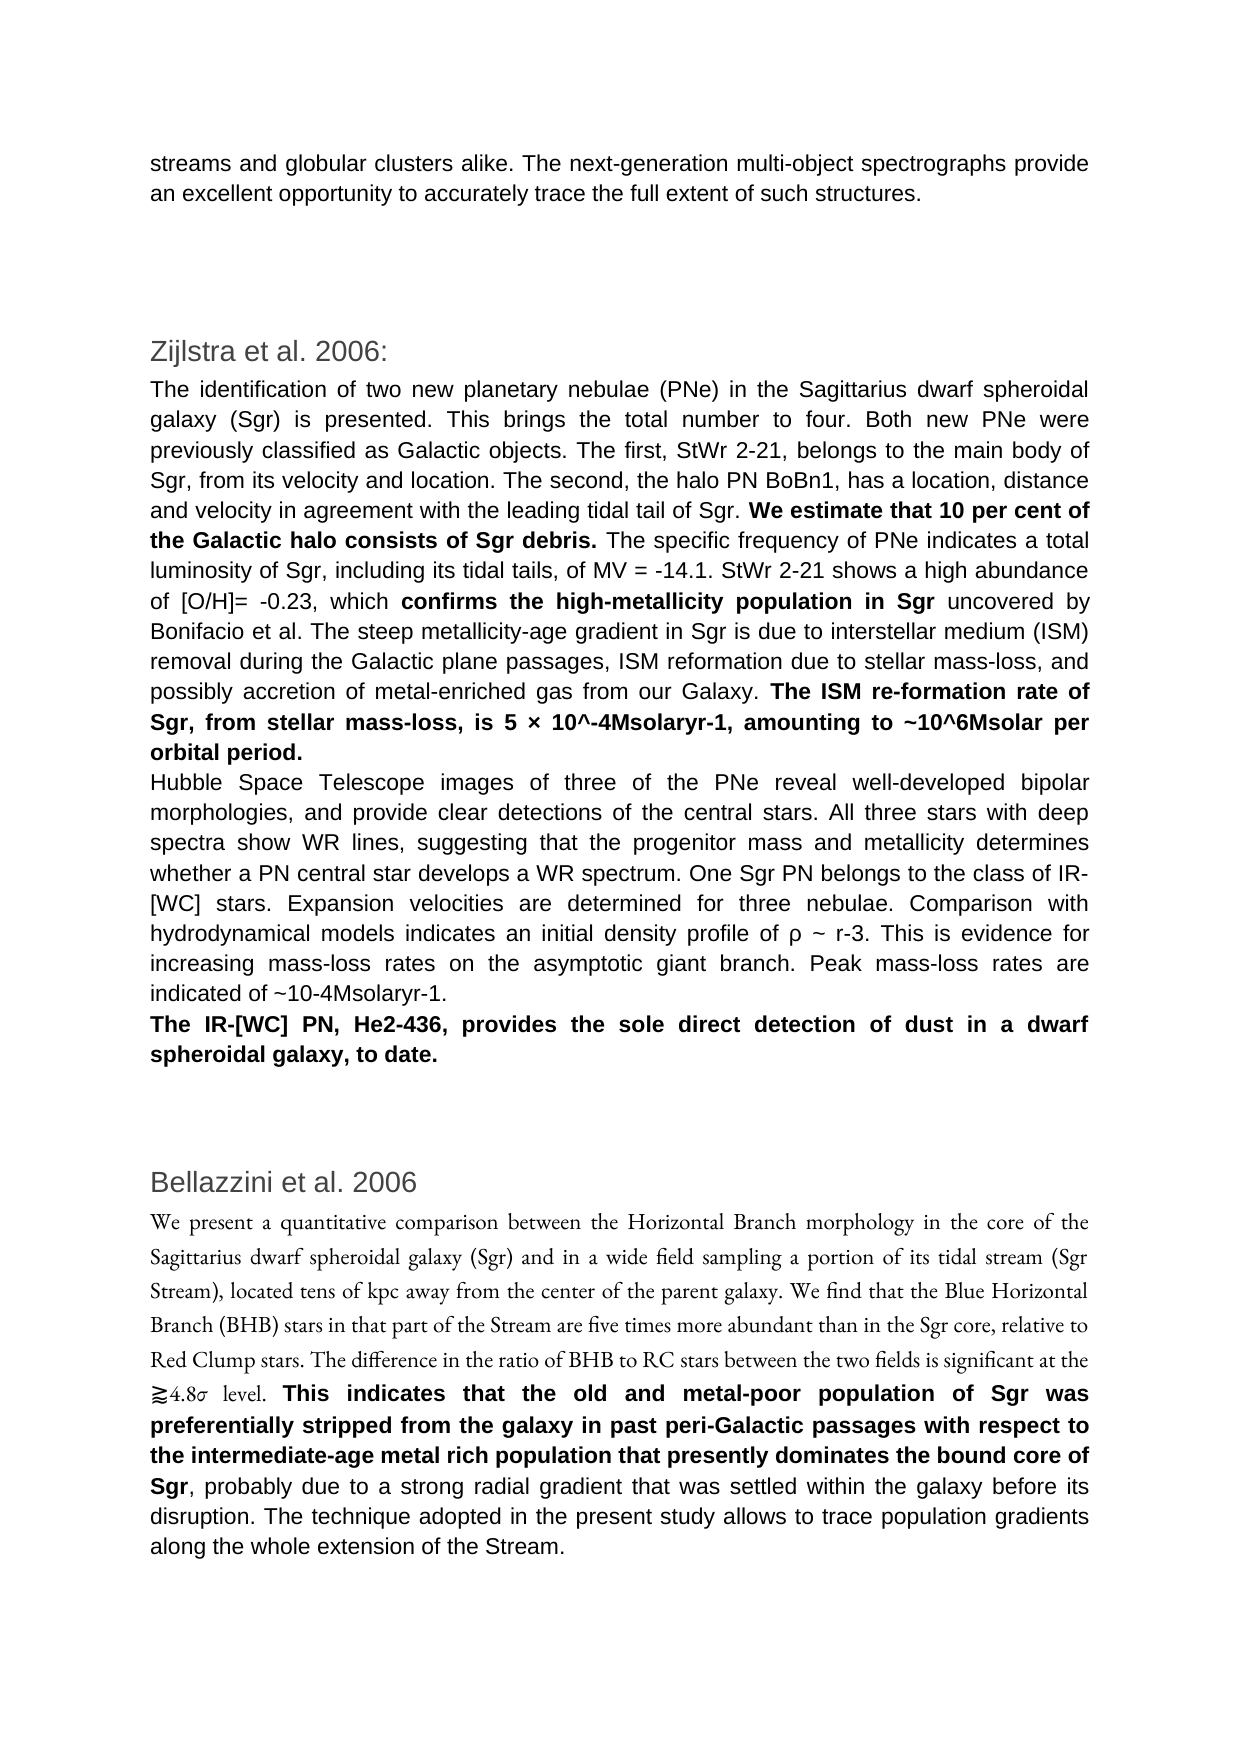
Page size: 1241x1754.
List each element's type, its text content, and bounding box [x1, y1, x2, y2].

text Hubble Space Telescope images of three of the PNe reveal well-developed bipolar morphologies, and provide clear detections of the central stars. All three stars with deep spectra show WR lines, suggesting that the progenitor mass and metallicity determines whether a PN central star develops a WR spectrum. One Sgr PN belongs to the class of IR-[WC] stars. Expansion velocities are determined for three nebulae. Comparison with hydrodynamical models indicates an initial density profile of ρ ~ r-3. This is evidence for increasing mass-loss rates on the asymptotic giant branch. Peak mass-loss rates are indicated of ~10-4Msolaryr-1. [150, 769, 1090, 1007]
subtitle Zijlstra et al. 2006: [150, 334, 1090, 368]
text The identification of two new planetary nebulae (PNe) in the Sagittarius dwarf spheroidal galaxy (Sgr) is presented. This brings the total number to four. Both new PNe were previously classified as Galactic objects. The first, StWr 2-21, belongs to the main body of Sgr, from its velocity and location. The second, the halo PN BoBn1, has a location, distance and velocity in agreement with the leading tidal tail of Sgr. We estimate that 10 per cent of the Galactic halo consists of Sgr debris. The specific frequency of PNe indicates a total luminosity of Sgr, including its tidal tails, of MV = -14.1. StWr 2-21 shows a high abundance of [O/H]= -0.23, which confirms the high-metallicity population in Sgr uncovered by Bonifacio et al. The steep metallicity-age gradient in Sgr is due to interstellar medium (ISM) removal during the Galactic plane passages, ISM reformation due to stellar mass-loss, and possibly accretion of metal-enriched gas from our Galaxy. The ISM re-formation rate of Sgr, from stellar mass-loss, is 5 × 10^-4Msolaryr-1, amounting to ~10^6Msolar per orbital period. [150, 376, 1090, 765]
text We present a quantitative comparison between the Horizontal Branch morphology in the core of the Sagittarius dwarf spheroidal galaxy (Sgr) and in a wide field sampling a portion of its tidal stream (Sgr Stream), located tens of kpc away from the center of the parent galaxy. We find that the Blue Horizontal Branch (BHB) stars in that part of the Stream are five times more abundant than in the Sgr core, relative to Red Clump stars. The difference in the ratio of BHB to RC stars between the two fields is significant at the ⪆4.8σ level. This indicates that the old and metal-poor population of Sgr was preferentially stripped from the galaxy in past peri-Galactic passages with respect to the intermediate-age metal rich population that presently dominates the bound core of Sgr, probably due to a strong radial gradient that was settled within the galaxy before its disruption. The technique adopted in the present study allows to trace population gradients along the whole extension of the Stream. [150, 1207, 1090, 1559]
text The IR-[WC] PN, He2-436, provides the sole direct detection of dust in a dwarf spheroidal galaxy, to date. [150, 1011, 1090, 1067]
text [150, 150, 1090, 207]
subtitle Bellazzini et al. 2006 [150, 1165, 1090, 1198]
